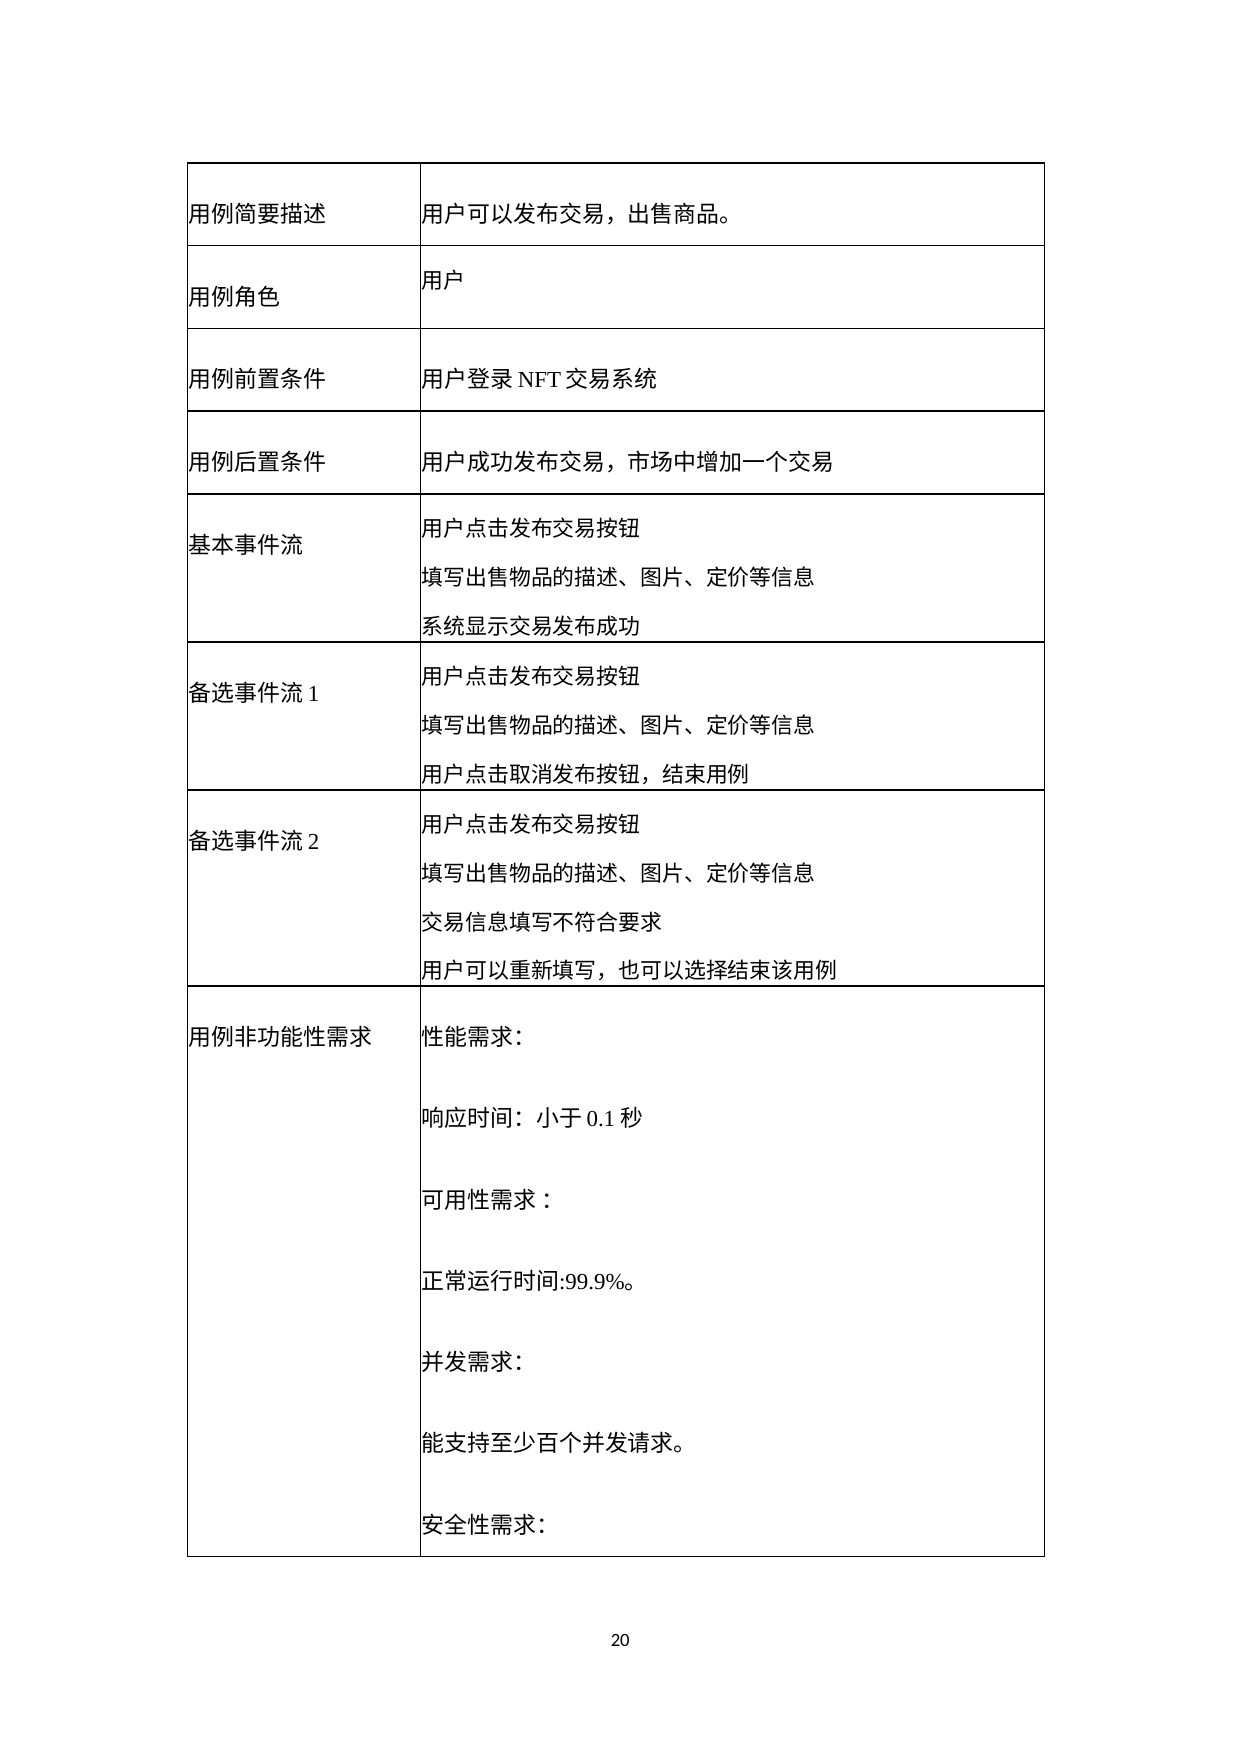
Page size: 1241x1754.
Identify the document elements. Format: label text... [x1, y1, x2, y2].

table_cell 用例非功能性需求 [188, 987, 420, 1556]
table_header 用户可以发布交易，出售商品。 [421, 164, 1044, 245]
table_cell 备选事件流1 [188, 643, 420, 789]
table_cell 用例角色 [188, 246, 420, 328]
table_cell 用户点击发布交易按钮 填写出售物品的描述、图片、定价等信息 交易信息填写不符合要求 用户可以重新填写，也可以选择结束该用例 [421, 791, 1044, 985]
table_cell 用户 [421, 246, 1044, 328]
table_cell 用例前置条件 [188, 329, 420, 410]
table_cell 基本事件流 [188, 495, 420, 641]
table_cell 用户登录NFT交易系统 [421, 329, 1044, 410]
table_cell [421, 987, 1044, 1556]
table_header 用例简要描述 [188, 164, 420, 245]
table_cell 用例后置条件 [188, 412, 420, 493]
table_cell 备选事件流2 [188, 791, 420, 985]
table_cell 用户点击发布交易按钮 填写出售物品的描述、图片、定价等信息 系统显示交易发布成功 [421, 495, 1044, 641]
table_cell 用户点击发布交易按钮 填写出售物品的描述、图片、定价等信息 用户点击取消发布按钮，结束用例 [421, 643, 1044, 789]
table_cell 用户成功发布交易，市场中增加一个交易 [421, 412, 1044, 493]
